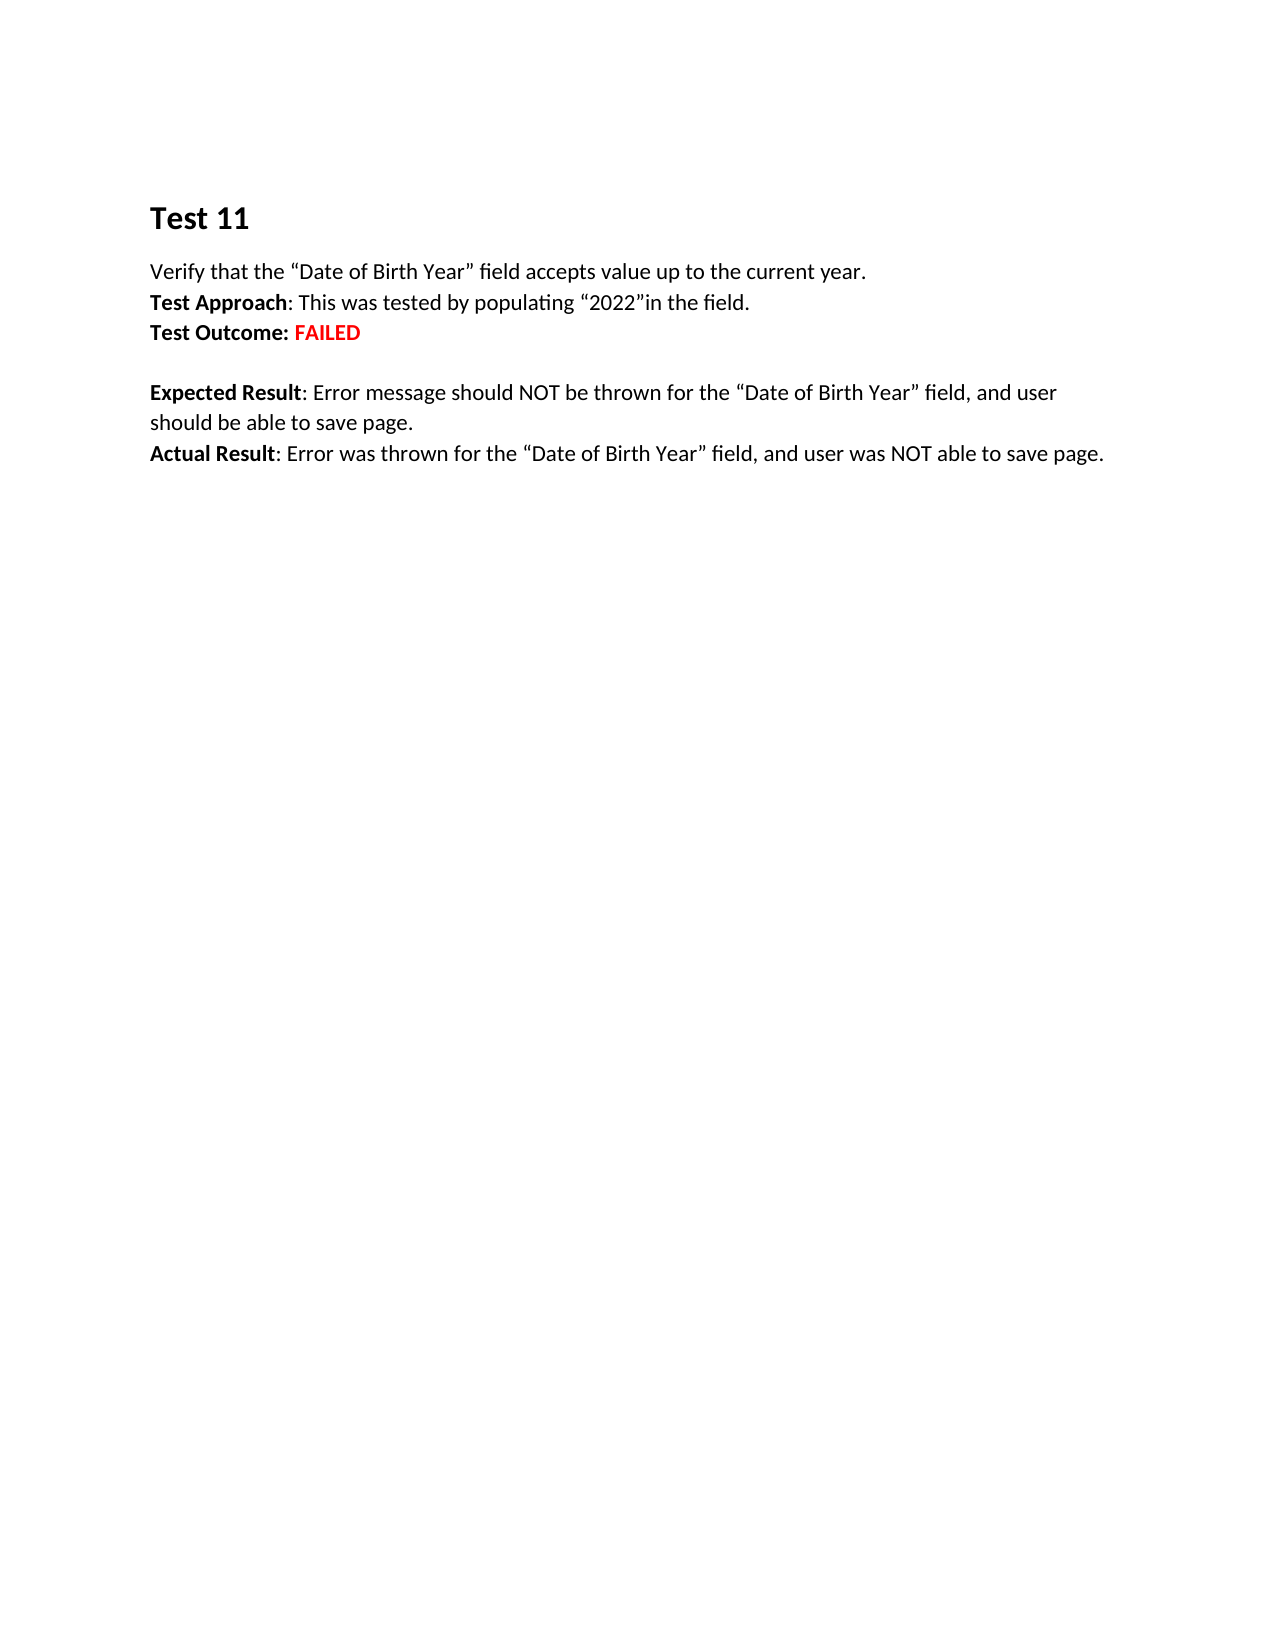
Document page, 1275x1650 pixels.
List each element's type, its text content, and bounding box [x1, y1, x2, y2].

text Expected Result: Error message should NOT be thrown for the “Date of Birth Year” field, and user should be able to save page. [150, 378, 1125, 437]
text Test Approach: This was tested by populating “2022”in the field. [150, 288, 1125, 316]
text Test 11 [150, 197, 1125, 238]
text Actual Result: Error was thrown for the “Date of Birth Year” field, and user was NOT able to save page. [150, 439, 1125, 467]
text Verify that the “Date of Birth Year” field accepts value up to the current year. [150, 257, 1125, 286]
text Test Outcome: FAILED [150, 318, 1125, 346]
